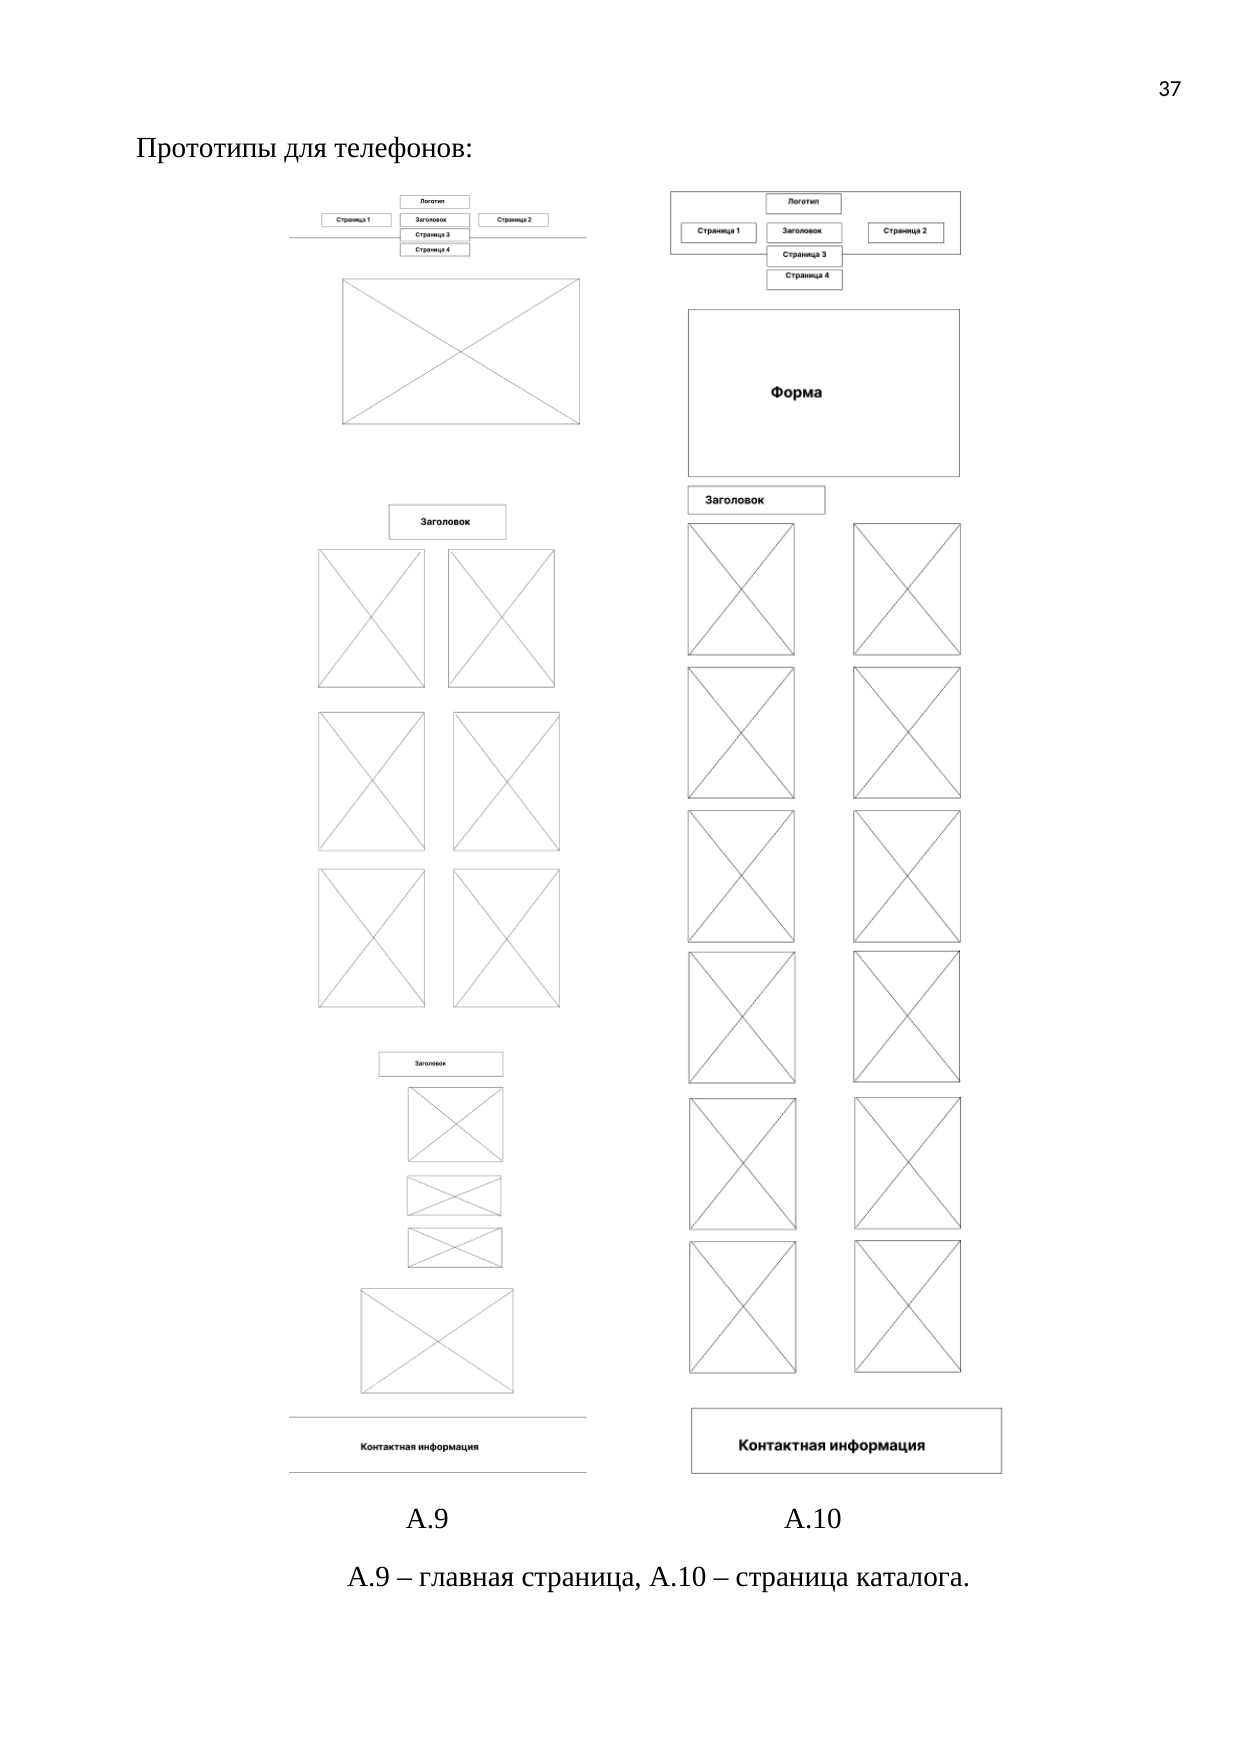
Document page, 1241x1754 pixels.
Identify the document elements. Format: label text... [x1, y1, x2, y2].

picture [666, 188, 1028, 1476]
picture [289, 193, 587, 1476]
text А.9 – главная страница, А.10 – страница каталога. [136, 1559, 1181, 1593]
text Прототипы для телефонов: [136, 130, 1181, 163]
text А.9 А.10 [136, 1501, 1181, 1534]
